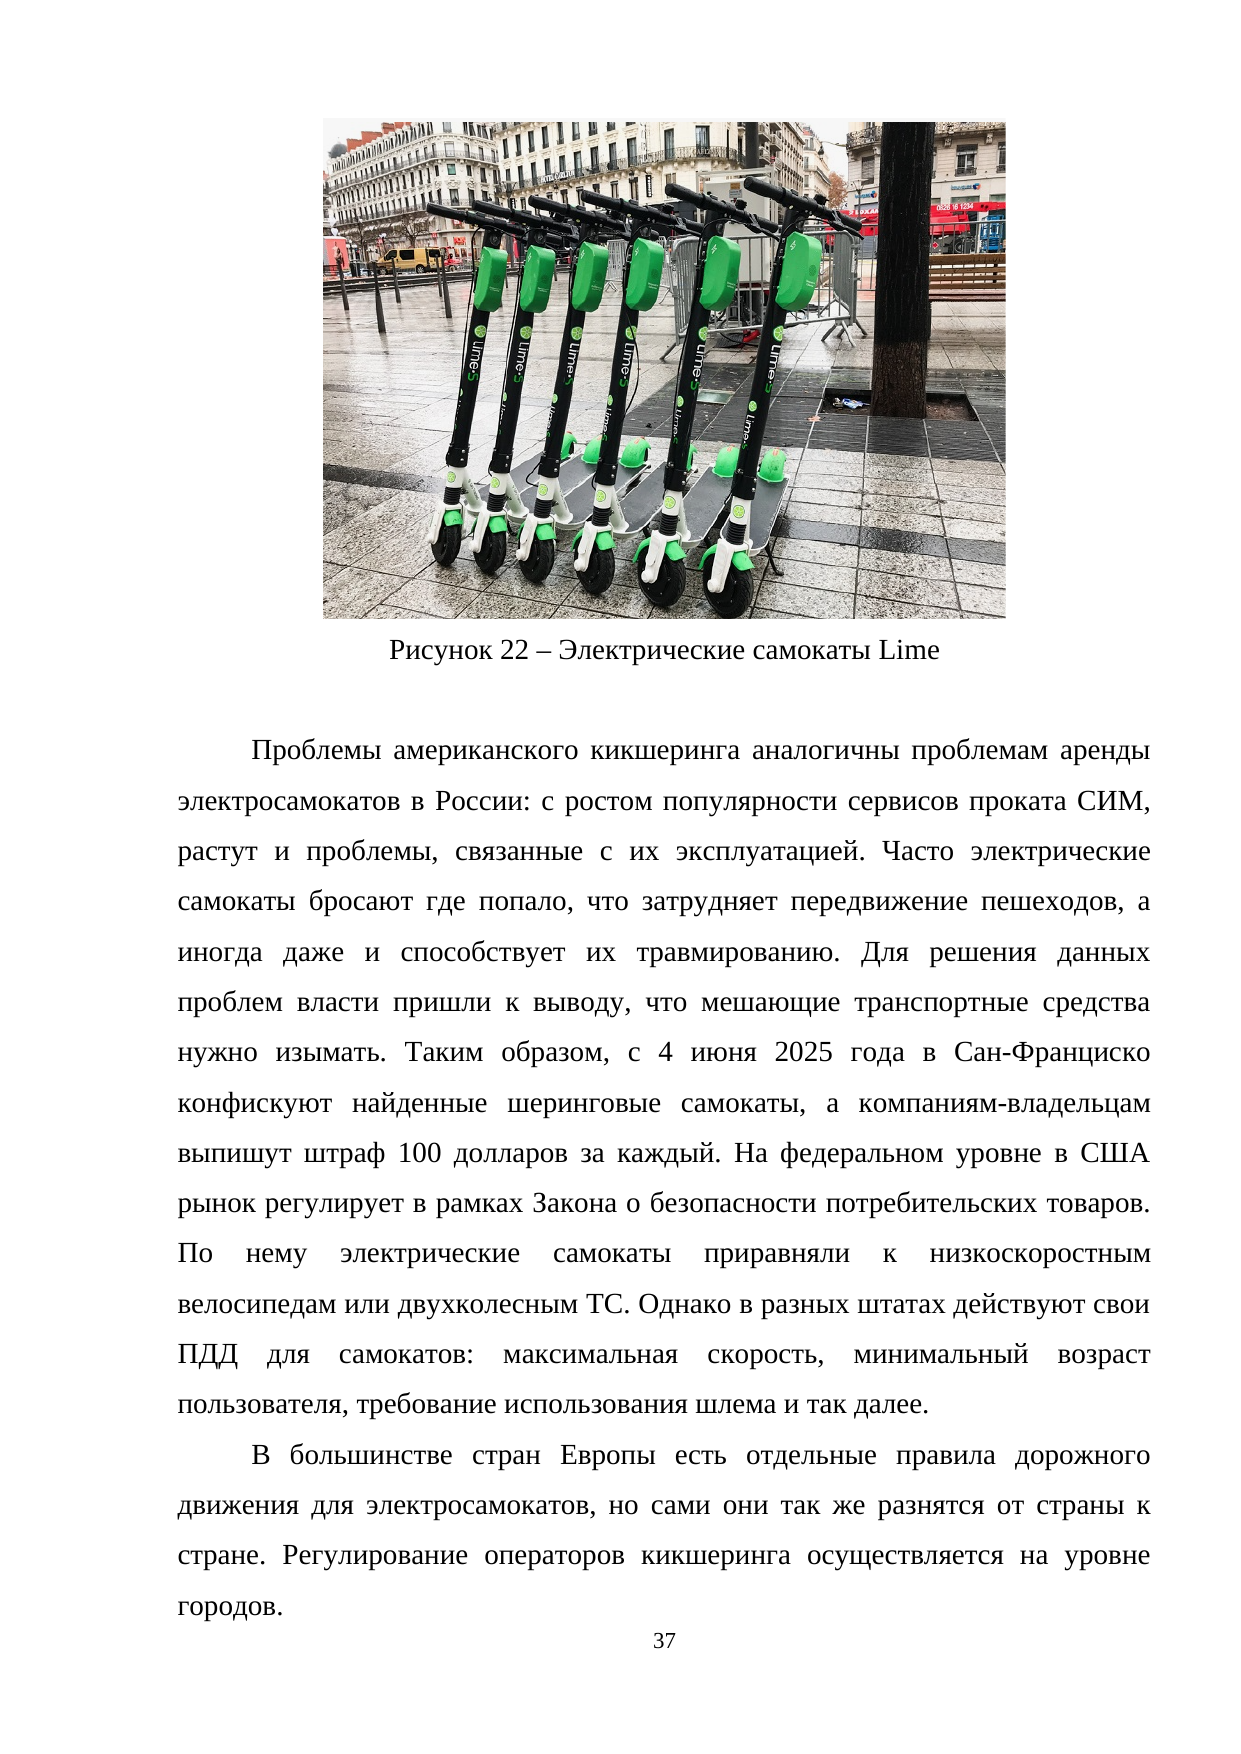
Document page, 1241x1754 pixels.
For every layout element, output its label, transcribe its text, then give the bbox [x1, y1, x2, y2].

text Проблемы американского кикшеринга аналогичны проблемам аренды электросамокатов в России: с ростом популярности сервисов проката СИМ, растут и проблемы, связанные с их эксплуатацией. Часто электрические самокаты бросают где попало, что затрудняет передвижение пешеходов, а иногда даже и способствует их травмированию. Для решения данных проблем власти пришли к выводу, что мешающие транспортные средства нужно изымать. Таким образом, с 4 июня 2025 года в Сан-Франциско конфискуют найденные шеринговые самокаты, а компаниям-владельцам выпишут штраф 100 долларов за каждый. На федеральном уровне в США рынок регулирует в рамках Закона о безопасности потребительских товаров. По нему электрические самокаты приравняли к низкоскоростным велосипедам или двухколесным ТС. Однако в разных штатах действуют свои ПДД для самокатов: максимальная скорость, минимальный возраст пользователя, требование использования шлема и так далее. [177, 732, 1152, 1420]
picture [323, 118, 1006, 619]
text Рисунок 22 – Электрические самокаты Lime [177, 632, 1152, 665]
text В большинстве стран Европы есть отдельные правила дорожного движения для электросамокатов, но сами они так же разнятся от страны к стране. Регулирование операторов кикшеринга осуществляется на уровне городов. [177, 1437, 1152, 1621]
